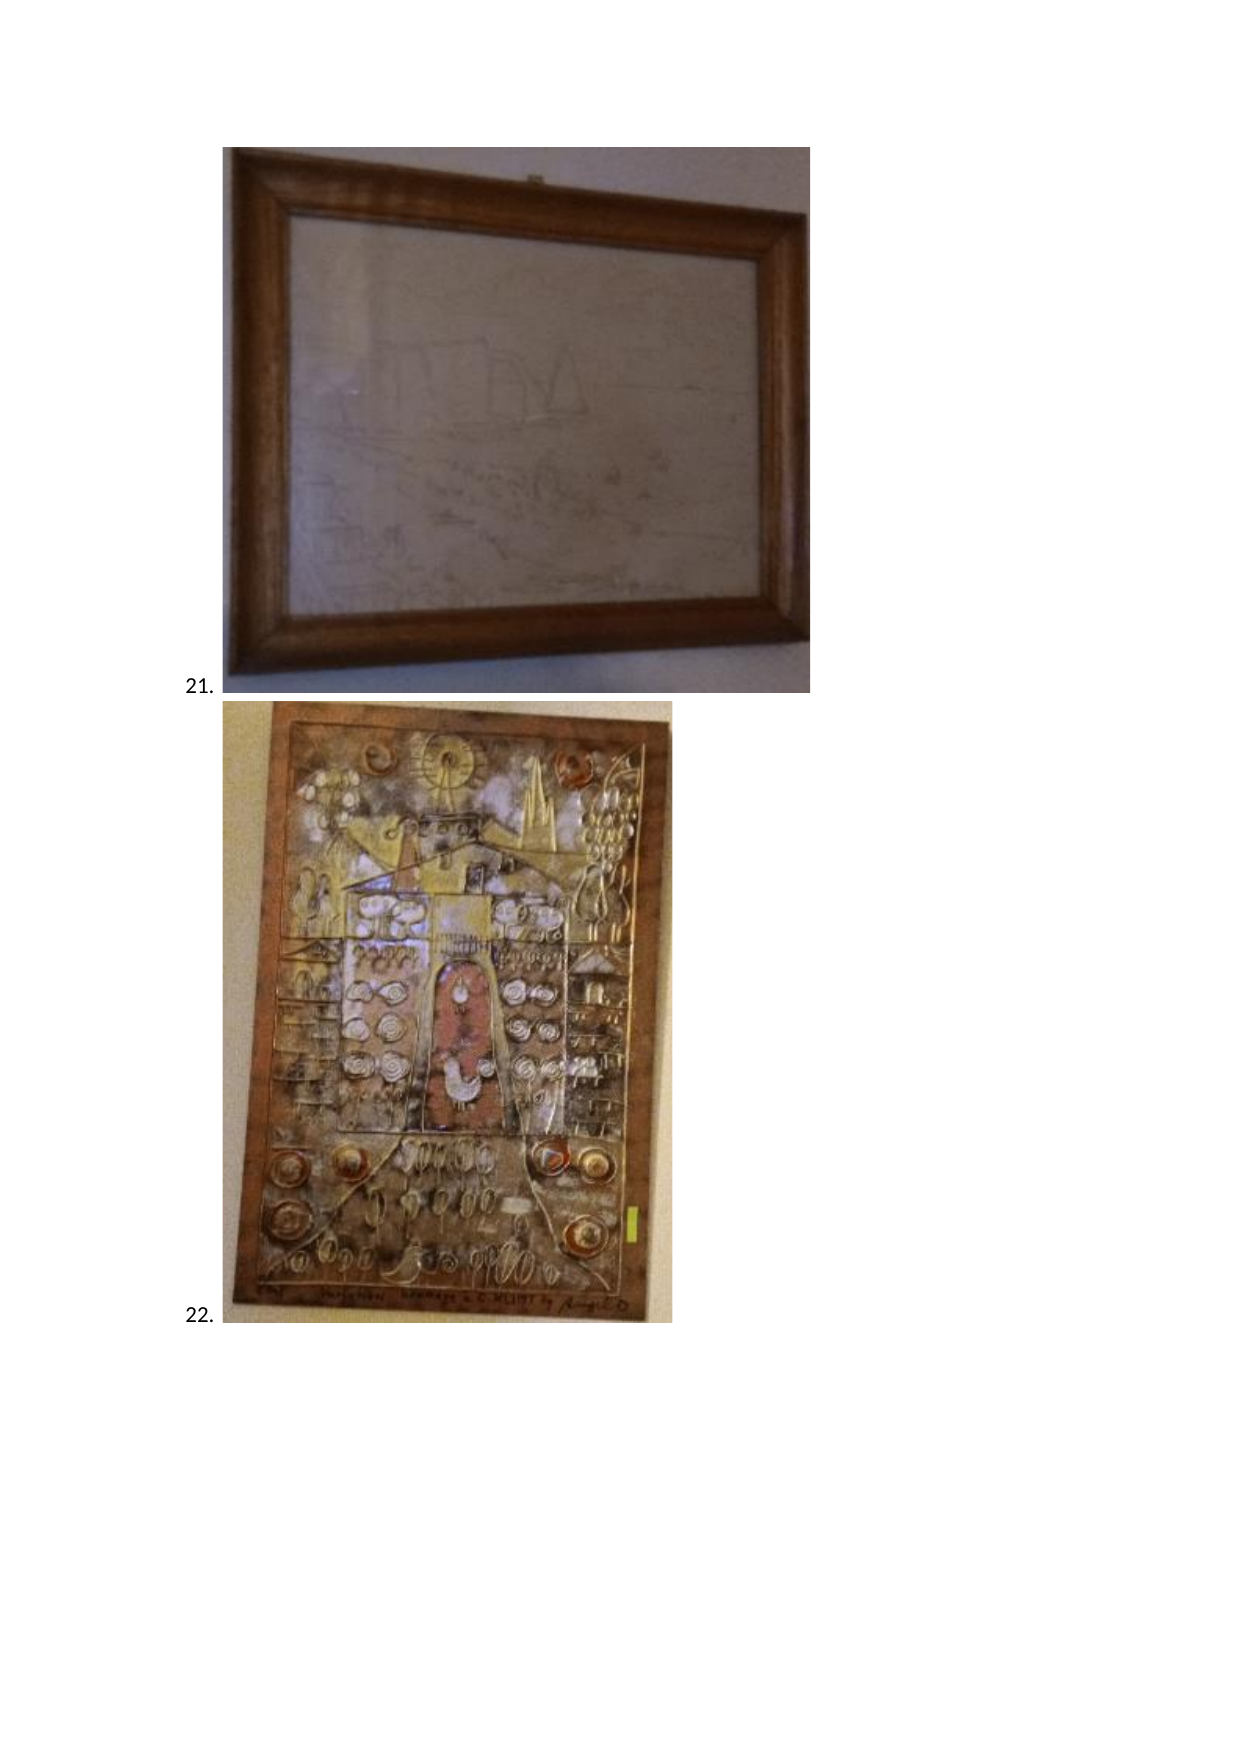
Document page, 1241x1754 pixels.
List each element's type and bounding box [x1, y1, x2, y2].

picture [222, 701, 673, 1323]
picture [222, 147, 810, 693]
